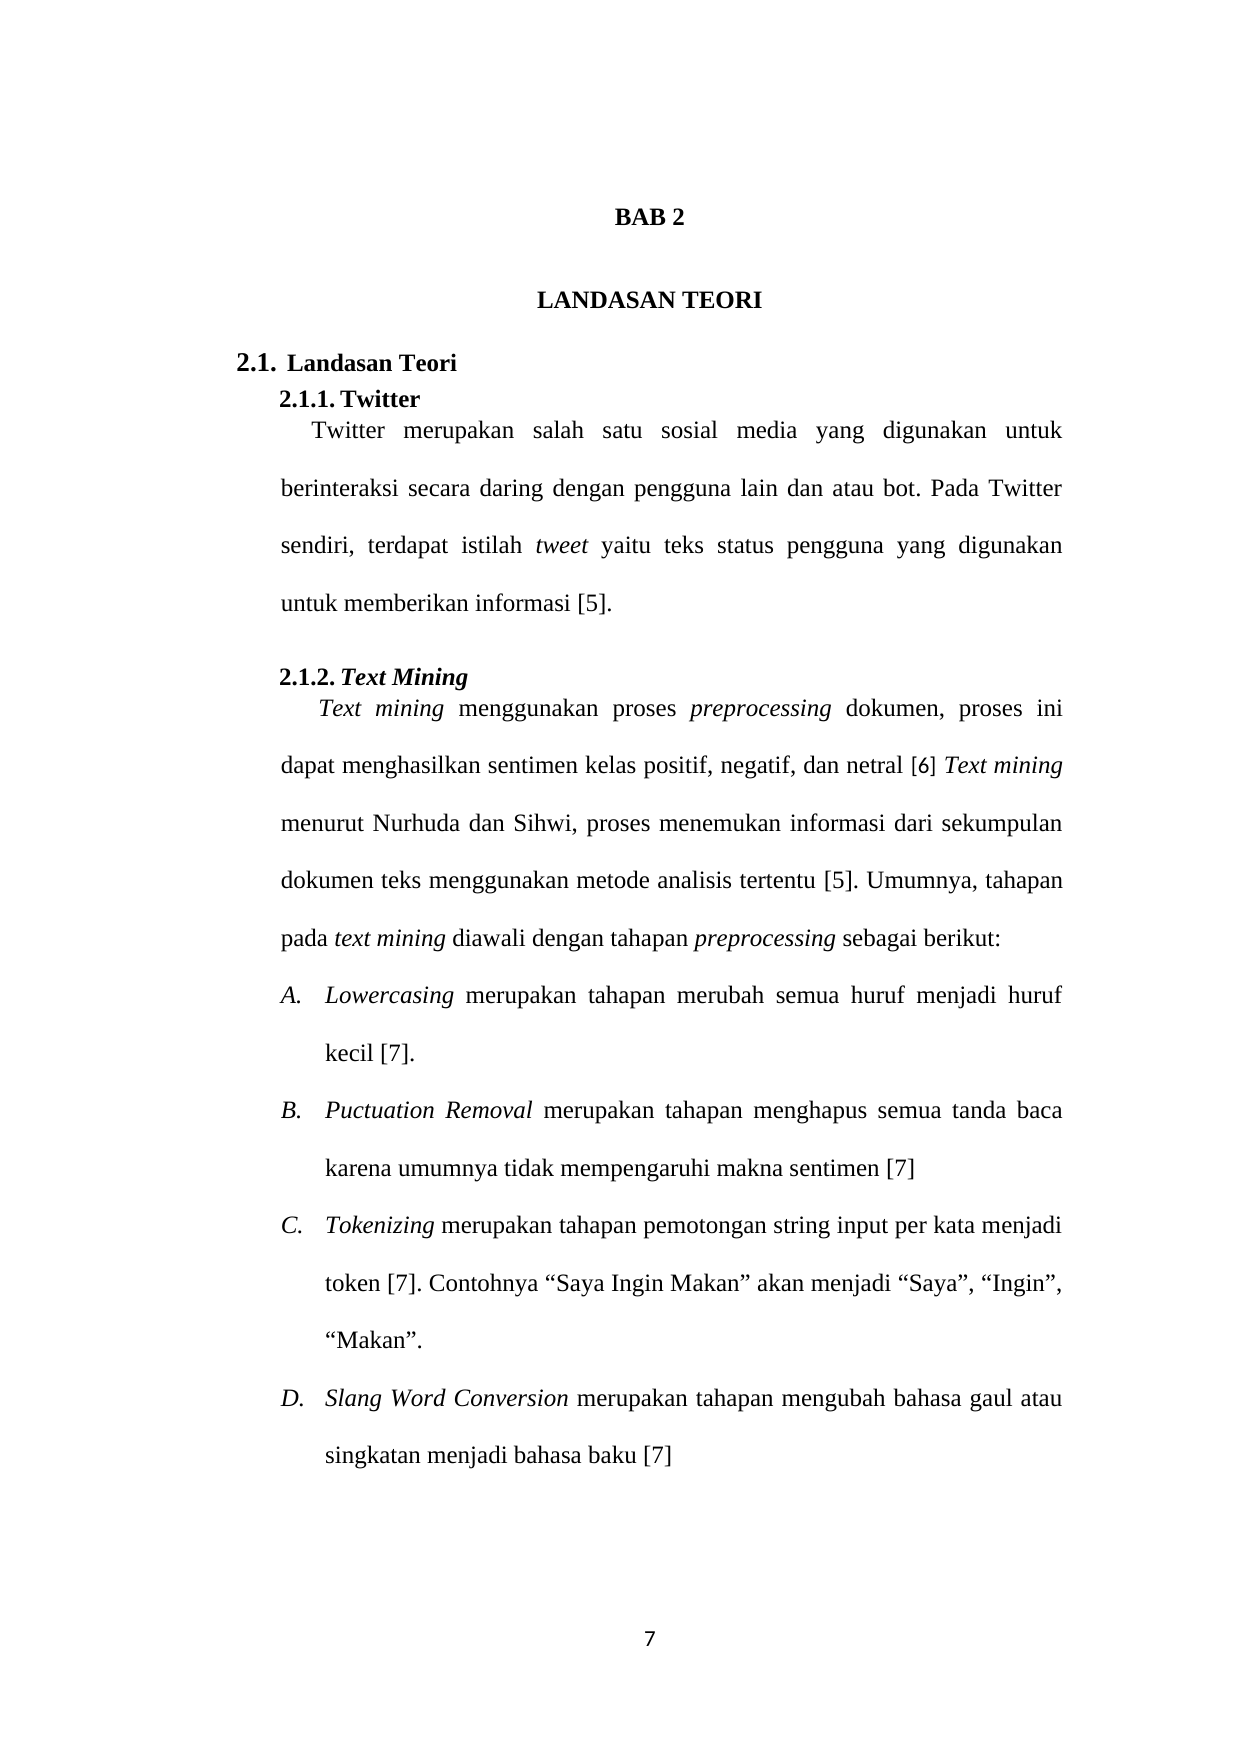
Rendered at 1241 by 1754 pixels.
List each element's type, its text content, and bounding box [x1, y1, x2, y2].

list Lowercasing merupakan tahapan merubah semua huruf menjadi huruf kecil . [281, 981, 1063, 1067]
text Twitter merupakan salah satu sosial media yang digunakan untuk berinteraksi secara daring dengan pengguna lain dan atau bot. Pada Twitter sendiri, terdapat istilah tweet yaitu teks status pengguna yang digunakan untuk memberikan informasi . [281, 415, 1063, 616]
subtitle Twitter [279, 384, 1063, 413]
text Text mining menggunakan proses preprocessing dokumen, proses ini dapat menghasilkan sentimen kelas positif, negatif, dan netral Text mining menurut Nurhuda dan Sihwi, proses menemukan informasi dari sekumpulan dokumen teks menggunakan metode analisis tertentu . Umumnya, tahapan pada text mining diawali dengan tahapan preprocessing sebagai berikut: [281, 693, 1063, 952]
list Puctuation Removal merupakan tahapan menghapus semua tanda baca karena umumnya tidak mempengaruhi makna sentimen [281, 1096, 1063, 1182]
list Slang Word Conversion merupakan tahapan mengubah bahasa gaul atau singkatan menjadi bahasa baku [281, 1383, 1063, 1469]
subtitle BAB 2 [236, 202, 1063, 231]
subtitle LANDASAN TEORI [236, 285, 1063, 313]
subtitle Landasan Teori [236, 346, 1063, 377]
subtitle Text Mining [279, 662, 1063, 691]
list Tokenizing merupakan tahapan pemotongan string input per kata menjadi token . Contohnya “Saya Ingin Makan” akan menjadi “Saya”, “Ingin”, “Makan”. [281, 1211, 1063, 1354]
